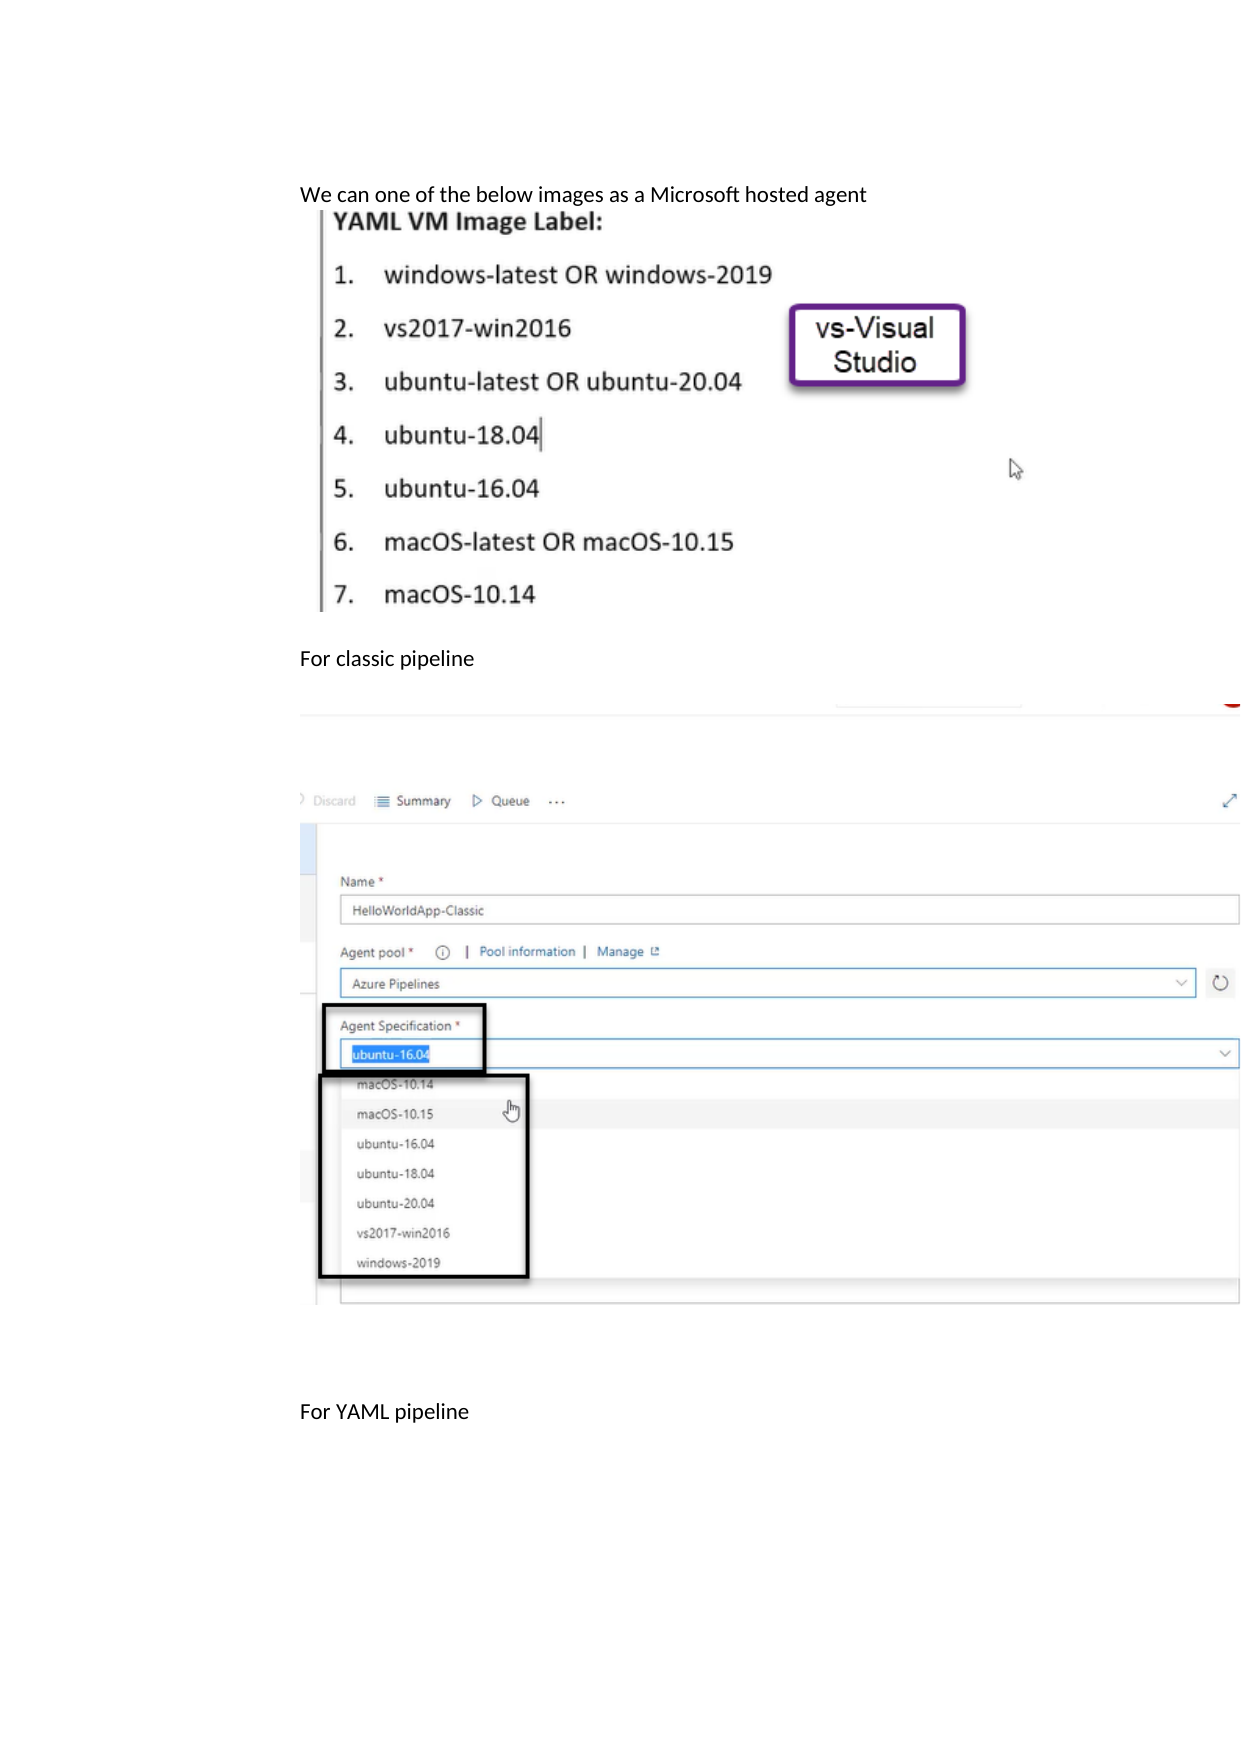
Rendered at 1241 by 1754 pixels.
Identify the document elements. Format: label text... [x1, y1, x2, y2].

list For classic pipeline [300, 644, 1090, 672]
list For YAML pipeline [300, 1397, 1090, 1426]
picture [300, 704, 1241, 1305]
picture [300, 210, 1052, 612]
list We can one of the below images as a Microsoft hosted agent [300, 180, 1090, 208]
